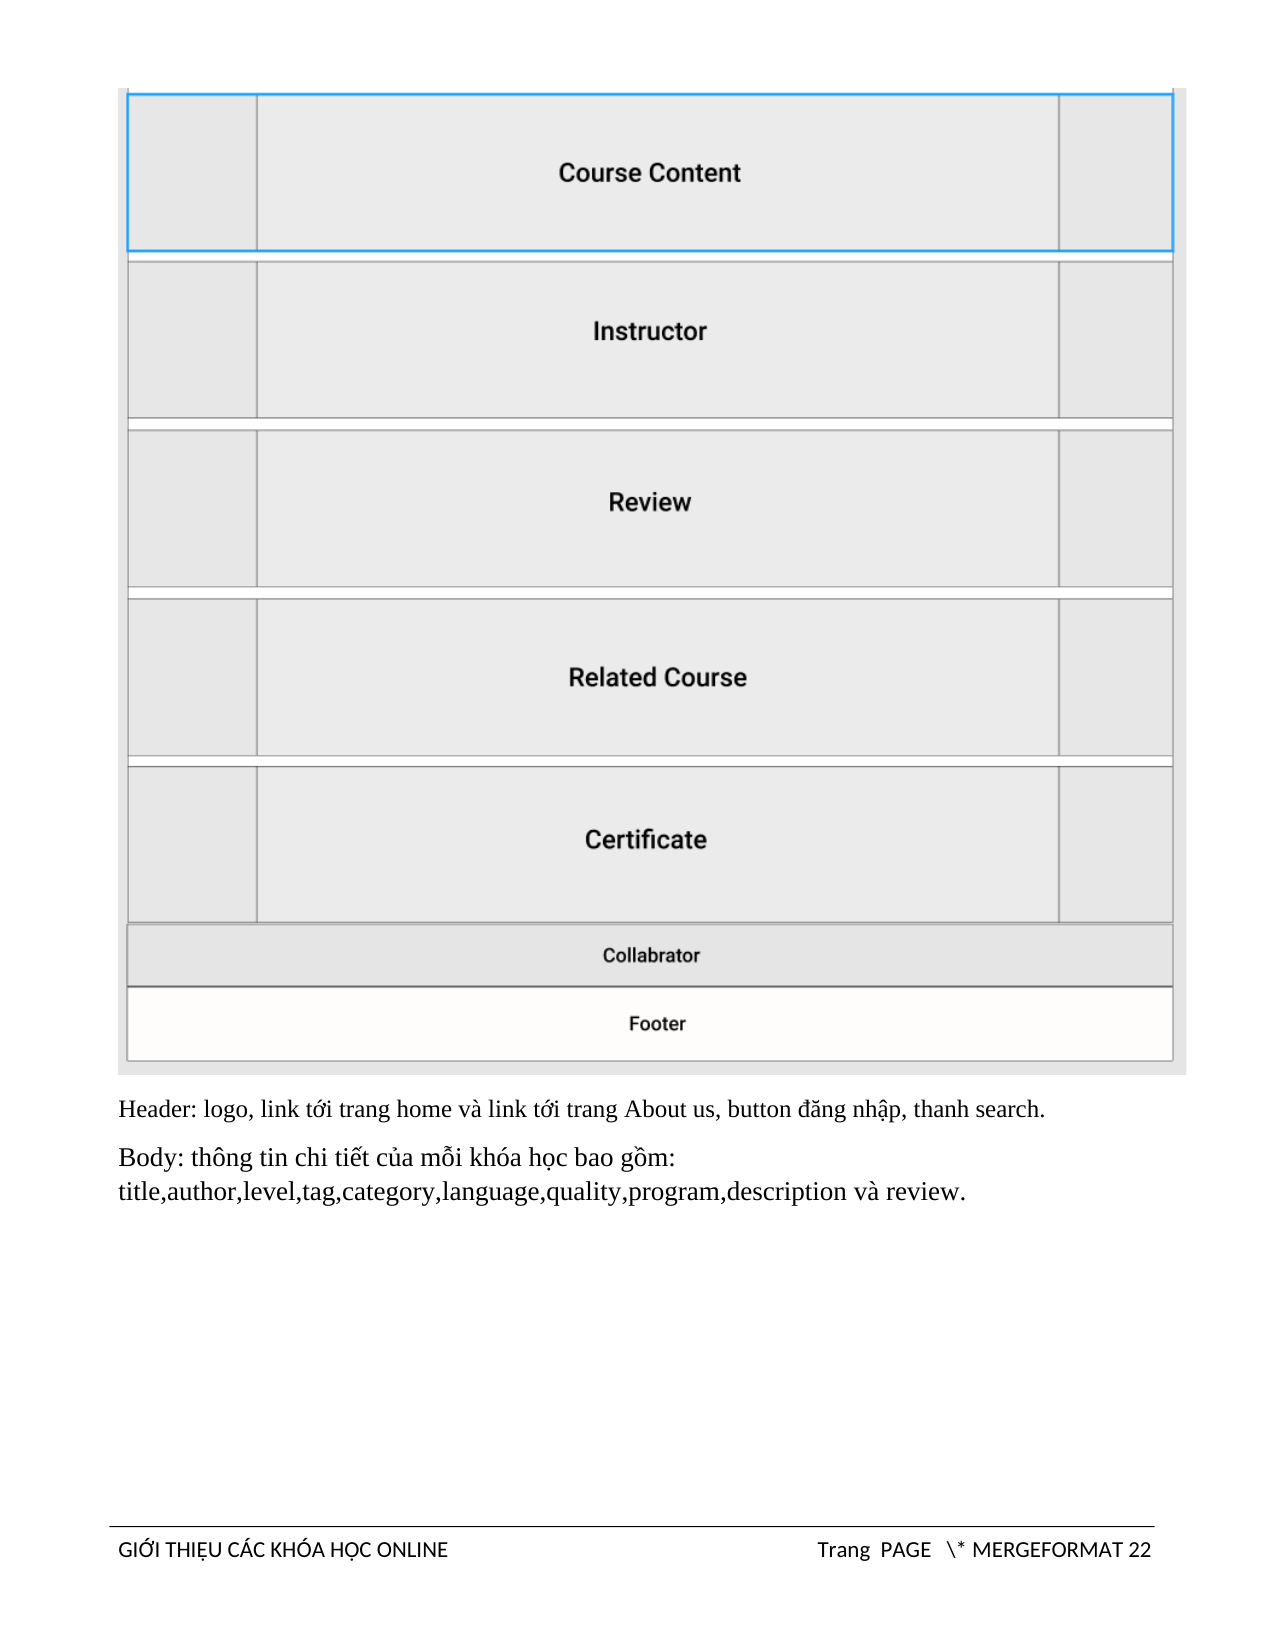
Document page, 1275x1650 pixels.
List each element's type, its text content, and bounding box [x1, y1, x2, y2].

text Body: thông tin chi tiết của mỗi khóa học bao gồm: title,author,level,tag,category,language,quality,program,description và review. [118, 1141, 1186, 1206]
picture [118, 88, 1187, 1075]
text Header: logo, link tới trang home và link tới trang About us, button đăng nhập, thanh search. [118, 1094, 1186, 1122]
